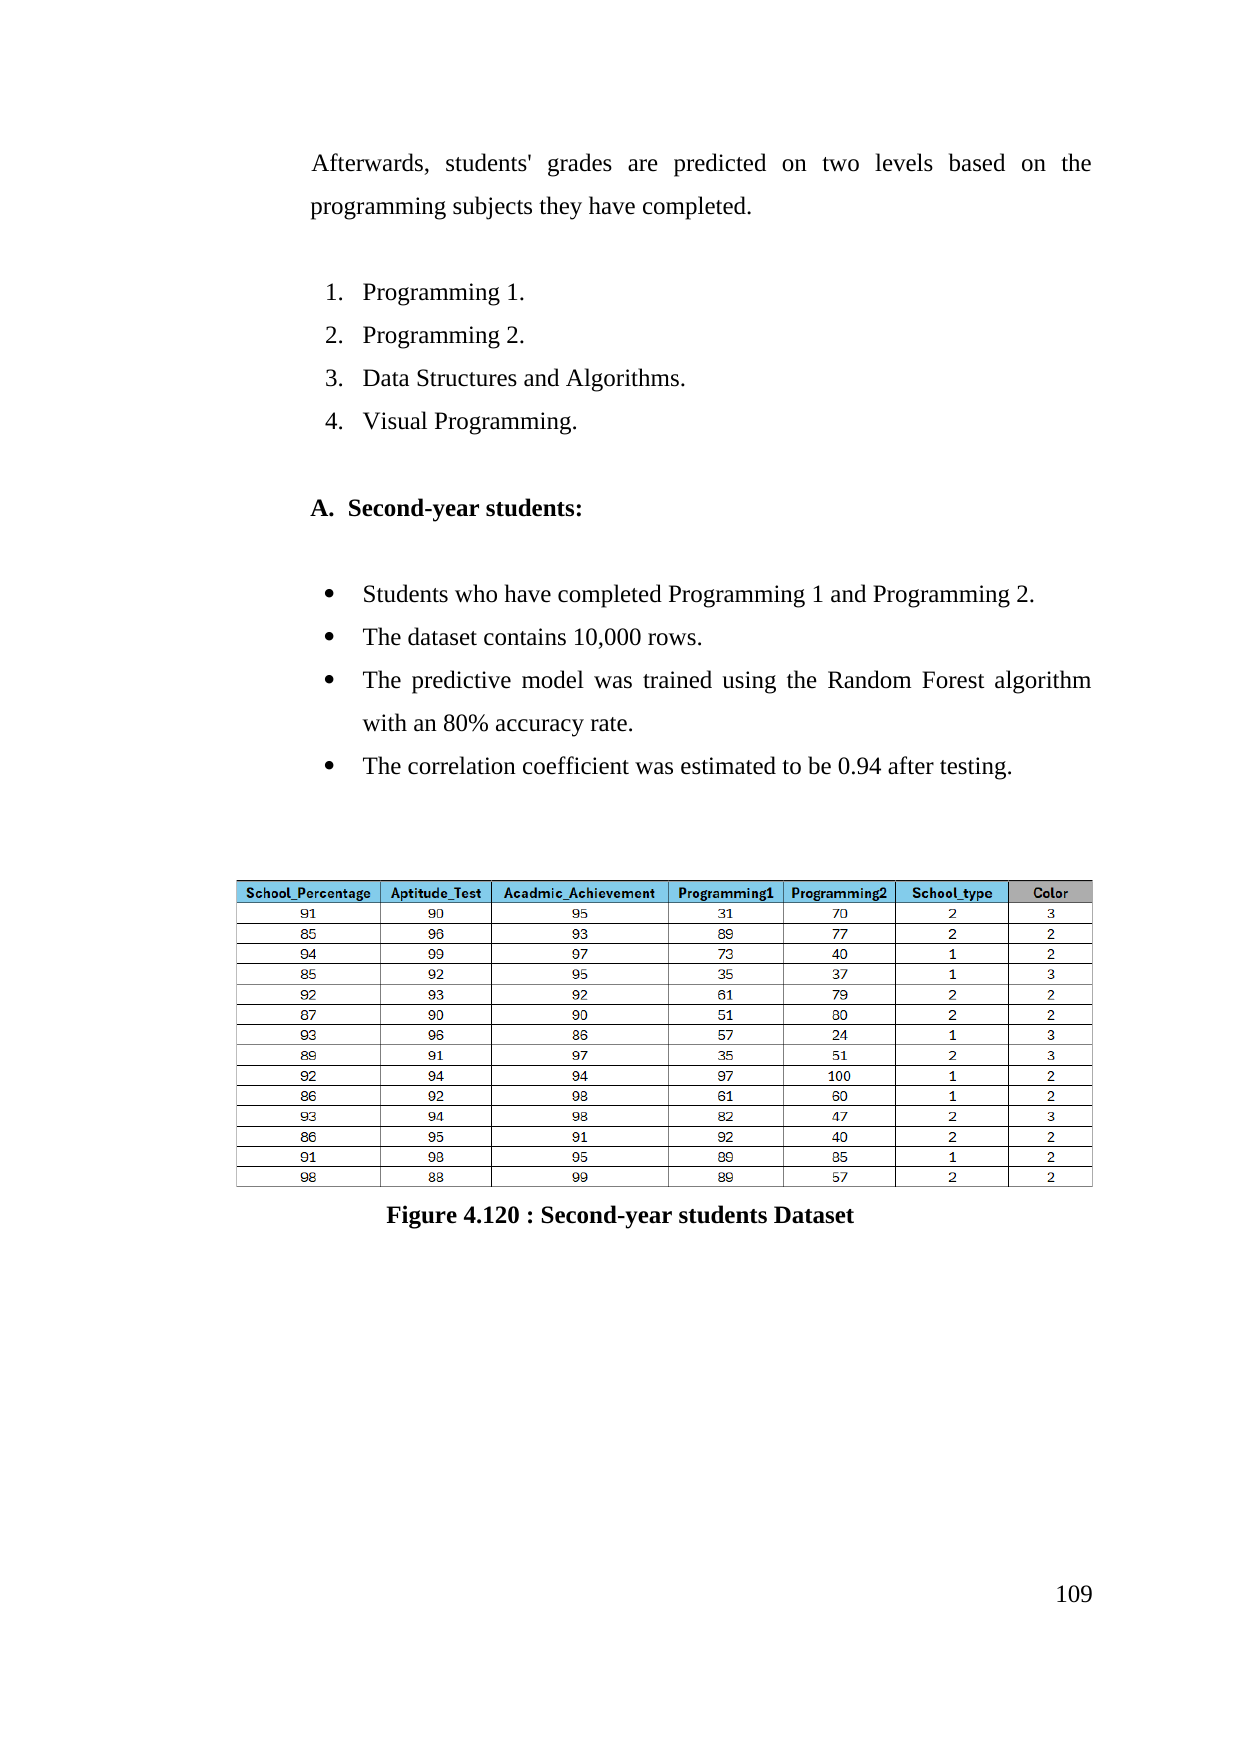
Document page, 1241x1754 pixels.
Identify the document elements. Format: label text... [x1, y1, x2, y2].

list Programming 1. [325, 277, 1092, 306]
list Students who have completed Programming 1 and Programming 2. [325, 579, 1092, 608]
list The predictive model was trained using the Random Forest algorithm with an 80% accuracy rate. [325, 665, 1092, 737]
list The correlation coefficient was estimated to be 0.94 after testing. [325, 751, 1092, 780]
list The dataset contains 10,000 rows. [325, 622, 1092, 651]
text Afterwards, students' grades are predicted on two levels based on the programming subjects they have completed. [310, 148, 1092, 219]
list Second-year students: [310, 493, 1092, 521]
picture [236, 880, 1093, 1187]
list Programming 2. [325, 320, 1092, 349]
list Visual Programming. [325, 406, 1092, 435]
list Data Structures and Algorithms. [325, 363, 1092, 392]
